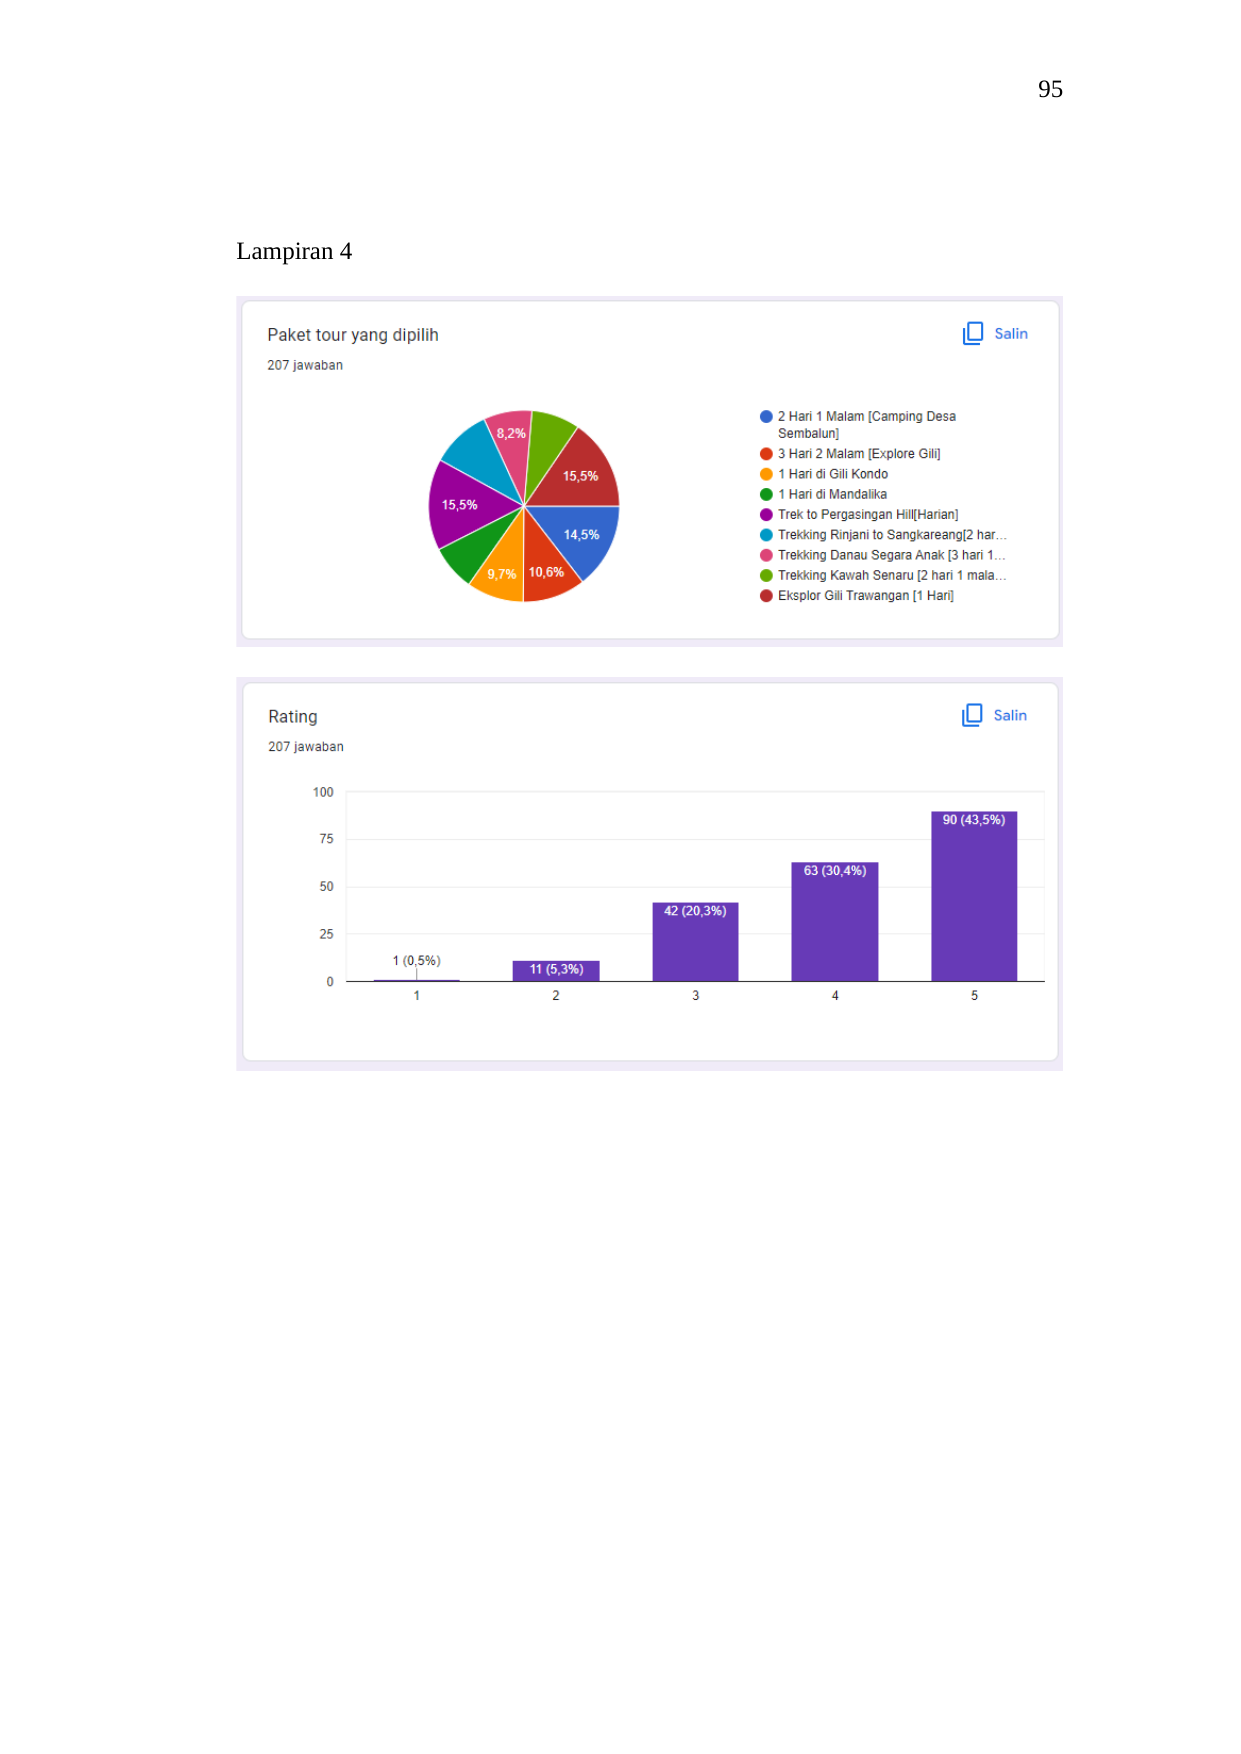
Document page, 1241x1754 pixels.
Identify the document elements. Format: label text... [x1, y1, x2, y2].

picture [236, 677, 1063, 1071]
picture [236, 296, 1063, 647]
text Lampiran 4 [236, 236, 1063, 265]
